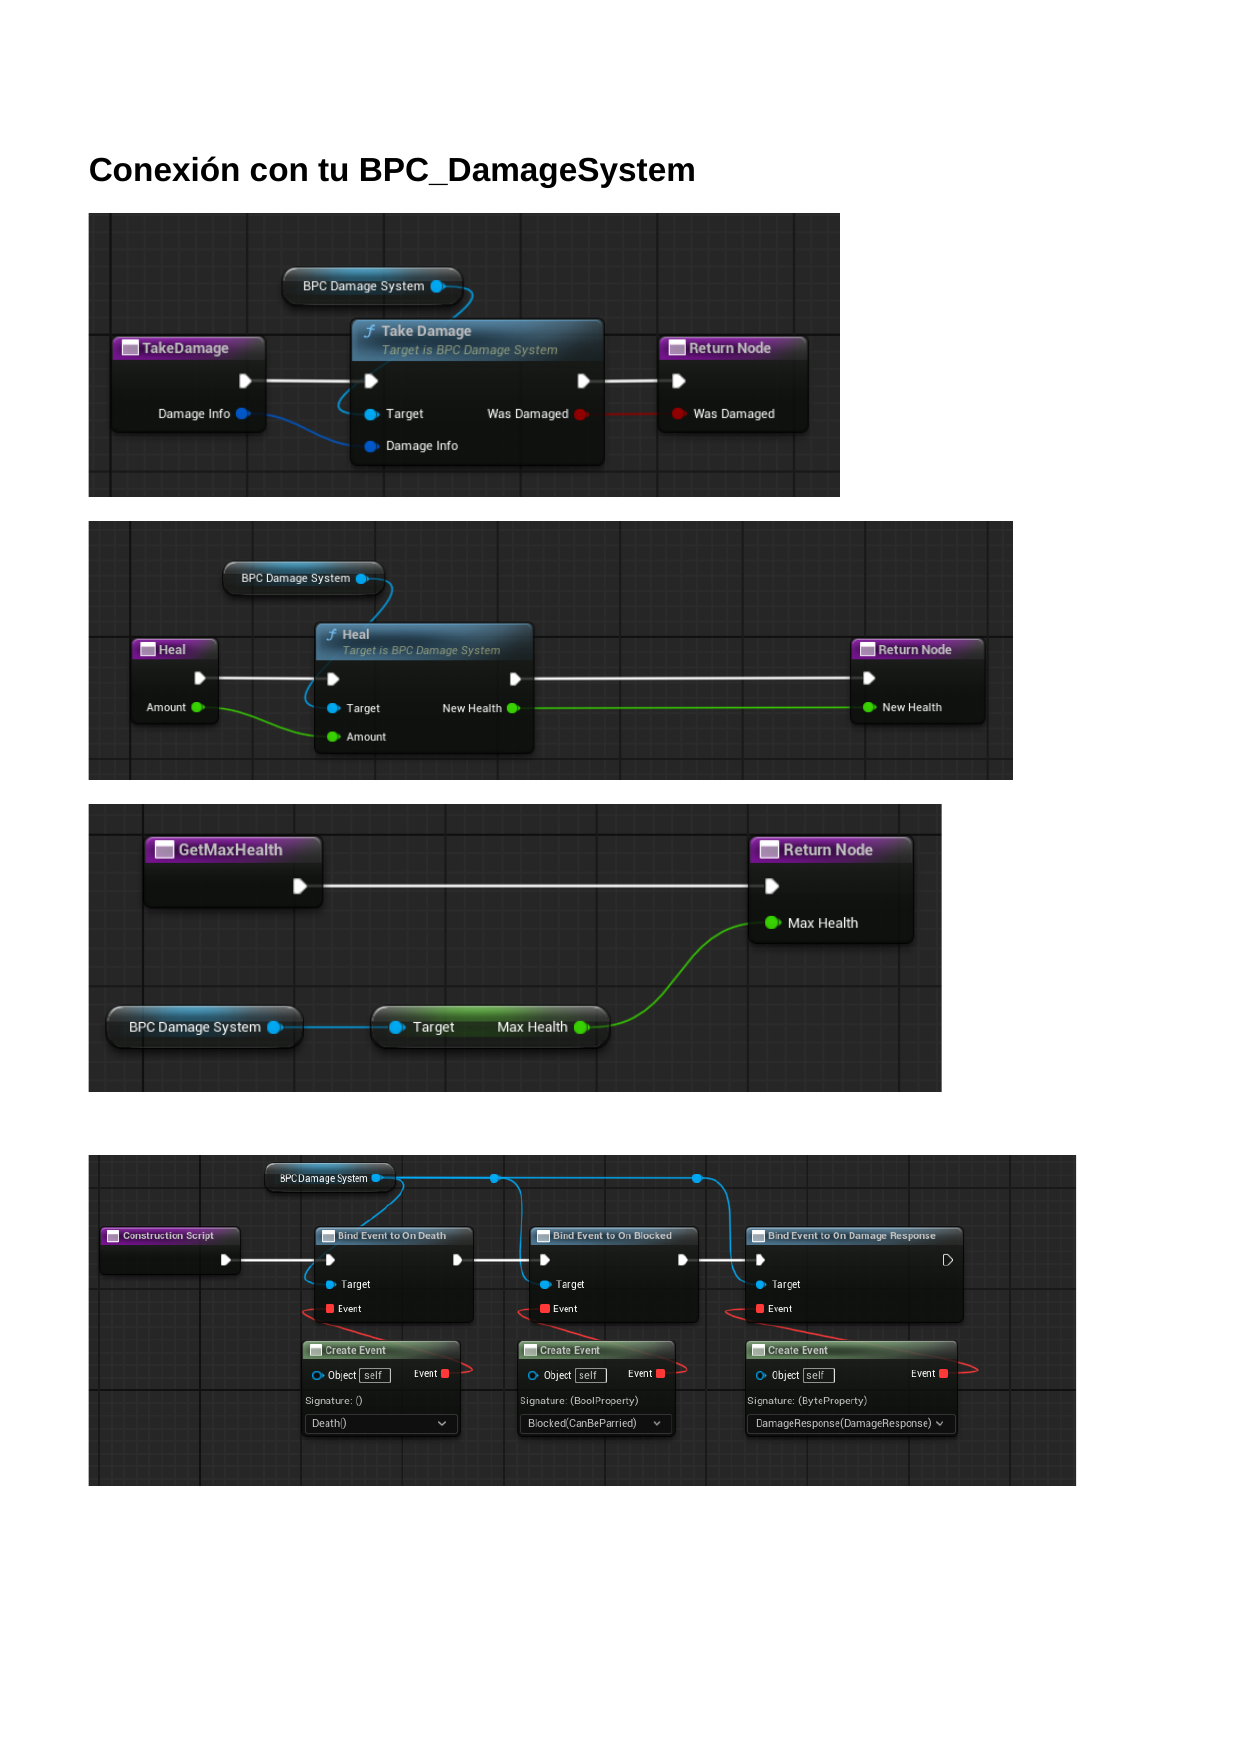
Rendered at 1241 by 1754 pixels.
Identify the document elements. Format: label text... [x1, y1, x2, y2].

subtitle Conexión con tu BPC_DamageSystem [88, 150, 1166, 188]
picture [88, 1155, 1077, 1486]
picture [88, 213, 840, 497]
picture [88, 521, 1013, 780]
picture [88, 804, 942, 1092]
